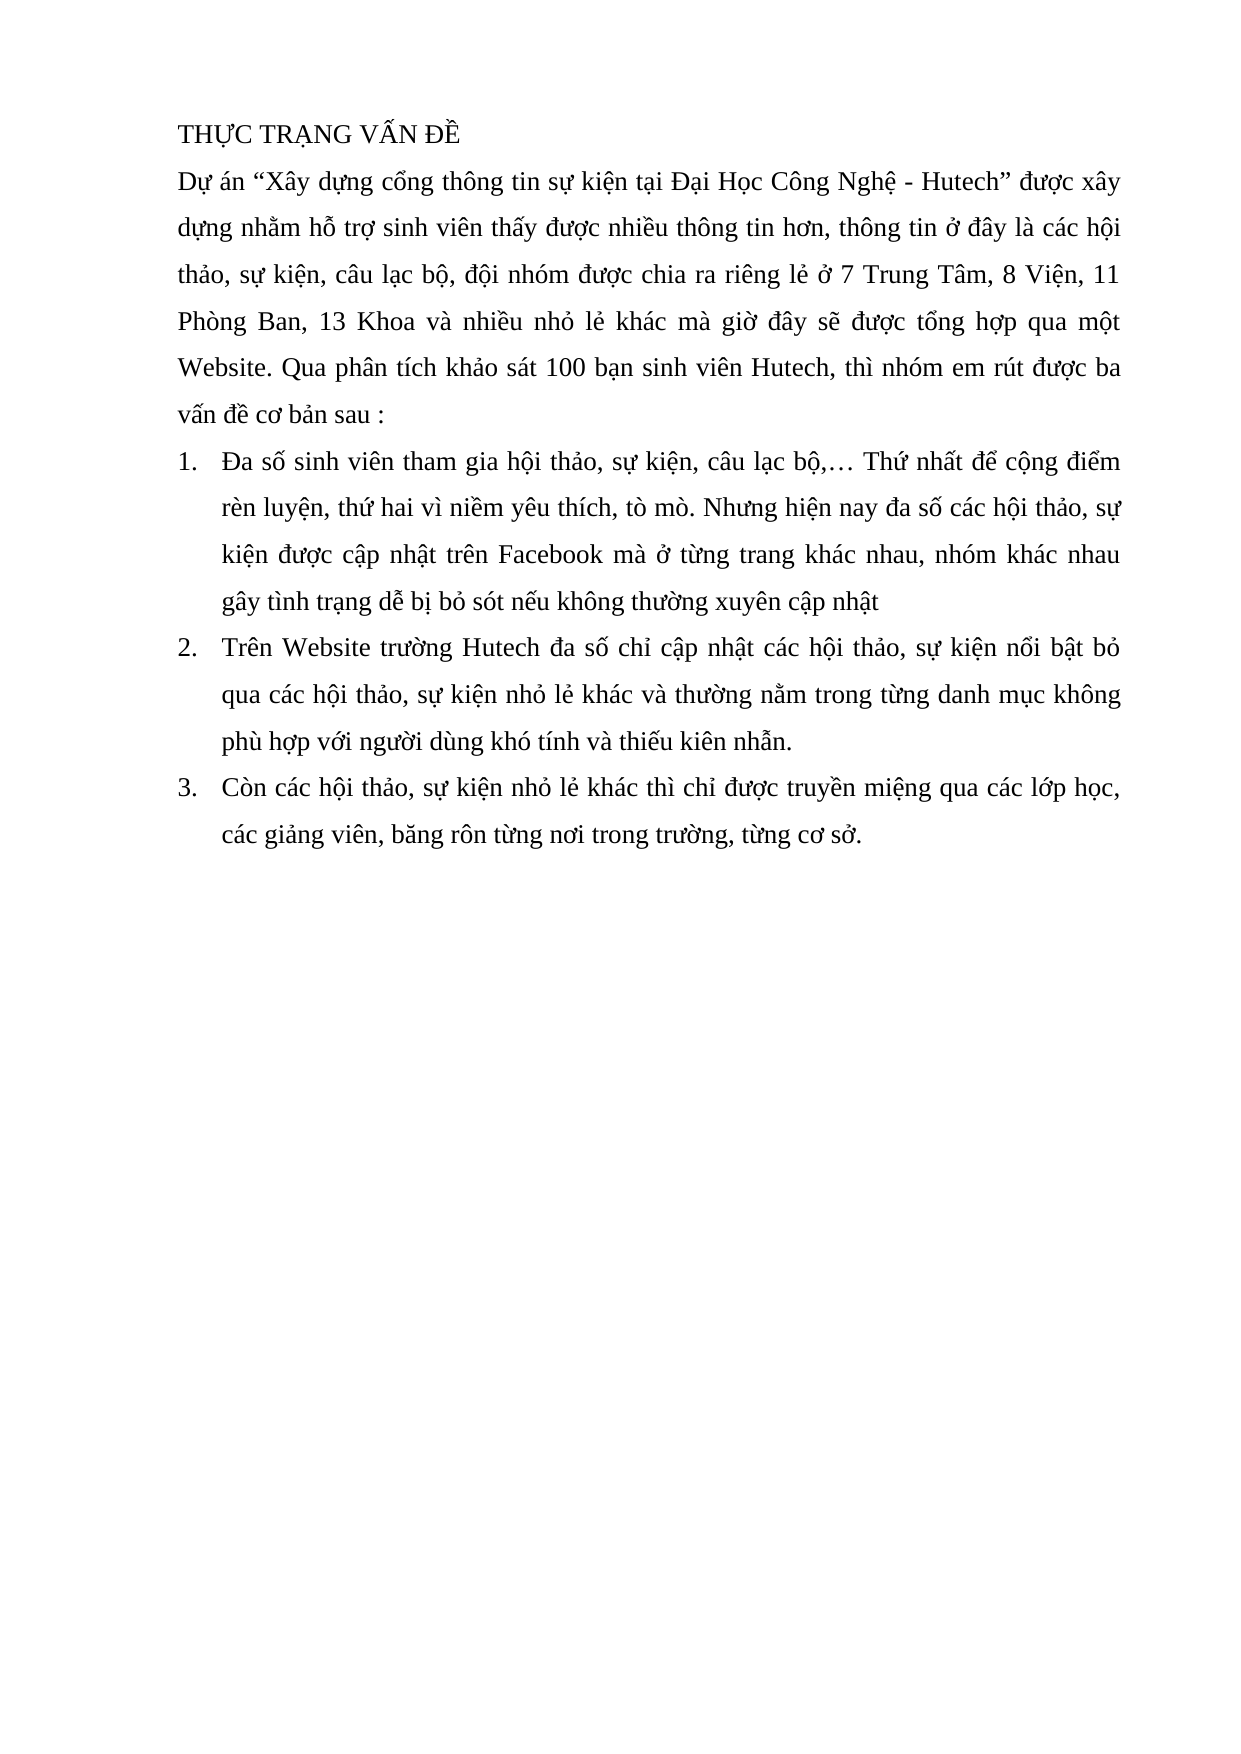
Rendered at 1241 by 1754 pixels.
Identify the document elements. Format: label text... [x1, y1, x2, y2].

list Còn các hội thảo, sự kiện nhỏ lẻ khác thì chỉ được truyền miệng qua các lớp học, các giảng viên, băng rôn từng nơi trong trường, từng cơ sở. [177, 771, 1122, 849]
text Dự án “Xây dựng cổng thông tin sự kiện tại Đại Học Công Nghệ - Hutech” được xây dựng nhằm hỗ trợ sinh viên thấy được nhiều thông tin hơn, thông tin ở đây là các hội thảo, sự kiện, câu lạc bộ, đội nhóm được chia ra riêng lẻ ở 7 Trung Tâm, 8 Viện, 11 Phòng Ban, 13 Khoa và nhiều nhỏ lẻ khác mà giờ đây sẽ được tổng hợp qua một Website. Qua phân tích khảo sát 100 bạn sinh viên Hutech, thì nhóm em rút được ba vấn đề cơ bản sau : [177, 165, 1122, 429]
list THỰC TRẠNG VẤN ĐỀ [177, 118, 1122, 149]
list Đa số sinh viên tham gia hội thảo, sự kiện, câu lạc bộ,… Thứ nhất để cộng điểm rèn luyện, thứ hai vì niềm yêu thích, tò mò. Nhưng hiện nay đa số các hội thảo, sự kiện được cập nhật trên Facebook mà ở từng trang khác nhau, nhóm khác nhau gây tình trạng dễ bị bỏ sót nếu không thường xuyên cập nhật [177, 445, 1122, 616]
list Trên Website trường Hutech đa số chỉ cập nhật các hội thảo, sự kiện nổi bật bỏ qua các hội thảo, sự kiện nhỏ lẻ khác và thường nằm trong từng danh mục không phù hợp với người dùng khó tính và thiếu kiên nhẫn. [177, 631, 1122, 756]
